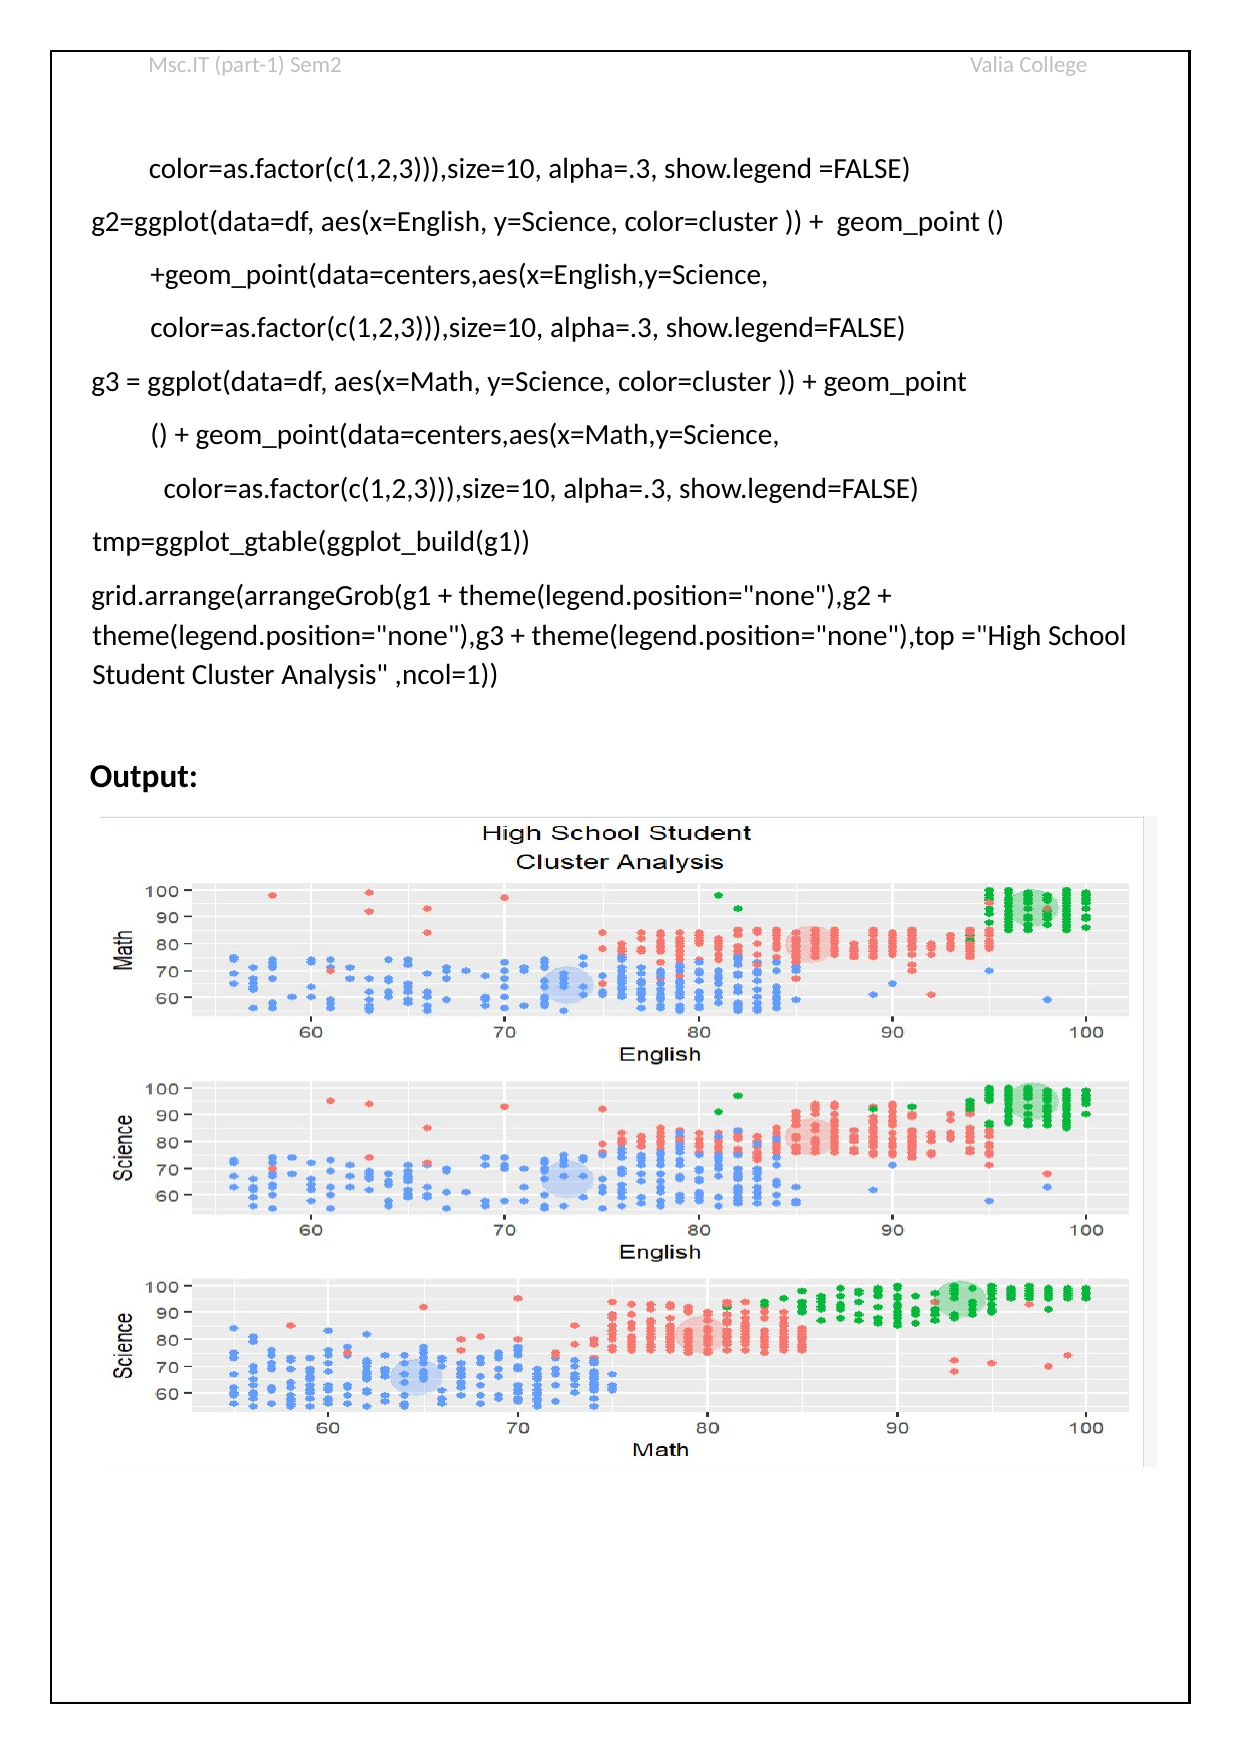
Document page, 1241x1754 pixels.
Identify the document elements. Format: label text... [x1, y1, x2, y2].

picture [100, 816, 1159, 1467]
text grid.arrange(arrangeGrob(g1 + theme(legend.position="none"),g2 + theme(legend.position="none"),g3 + theme(legend.position="none"),top ="High School Student Cluster Analysis" ,ncol=1)) [91, 577, 1163, 692]
text color=as.factor(c(1,2,3))),size=10, alpha=.3, show.legend =FALSE) [148, 150, 1089, 186]
text g2=ggplot(data=df, aes(x=English, y=Science, color=cluster )) + geom_point () +geom_point(data=centers,aes(x=English,y=Science, color=as.factor(c(1,2,3))),size=10, alpha=.3, show.legend=FALSE) [91, 203, 1089, 345]
text color=as.factor(c(1,2,3))),size=10, alpha=.3, show.legend=FALSE) tmp=ggplot_gtable(ggplot_build(g1)) [91, 470, 1089, 559]
text Output: [89, 755, 1163, 796]
text g3 = ggplot(data=df, aes(x=Math, y=Science, color=cluster )) + geom_point () + geom_point(data=centers,aes(x=Math,y=Science, [91, 363, 972, 452]
